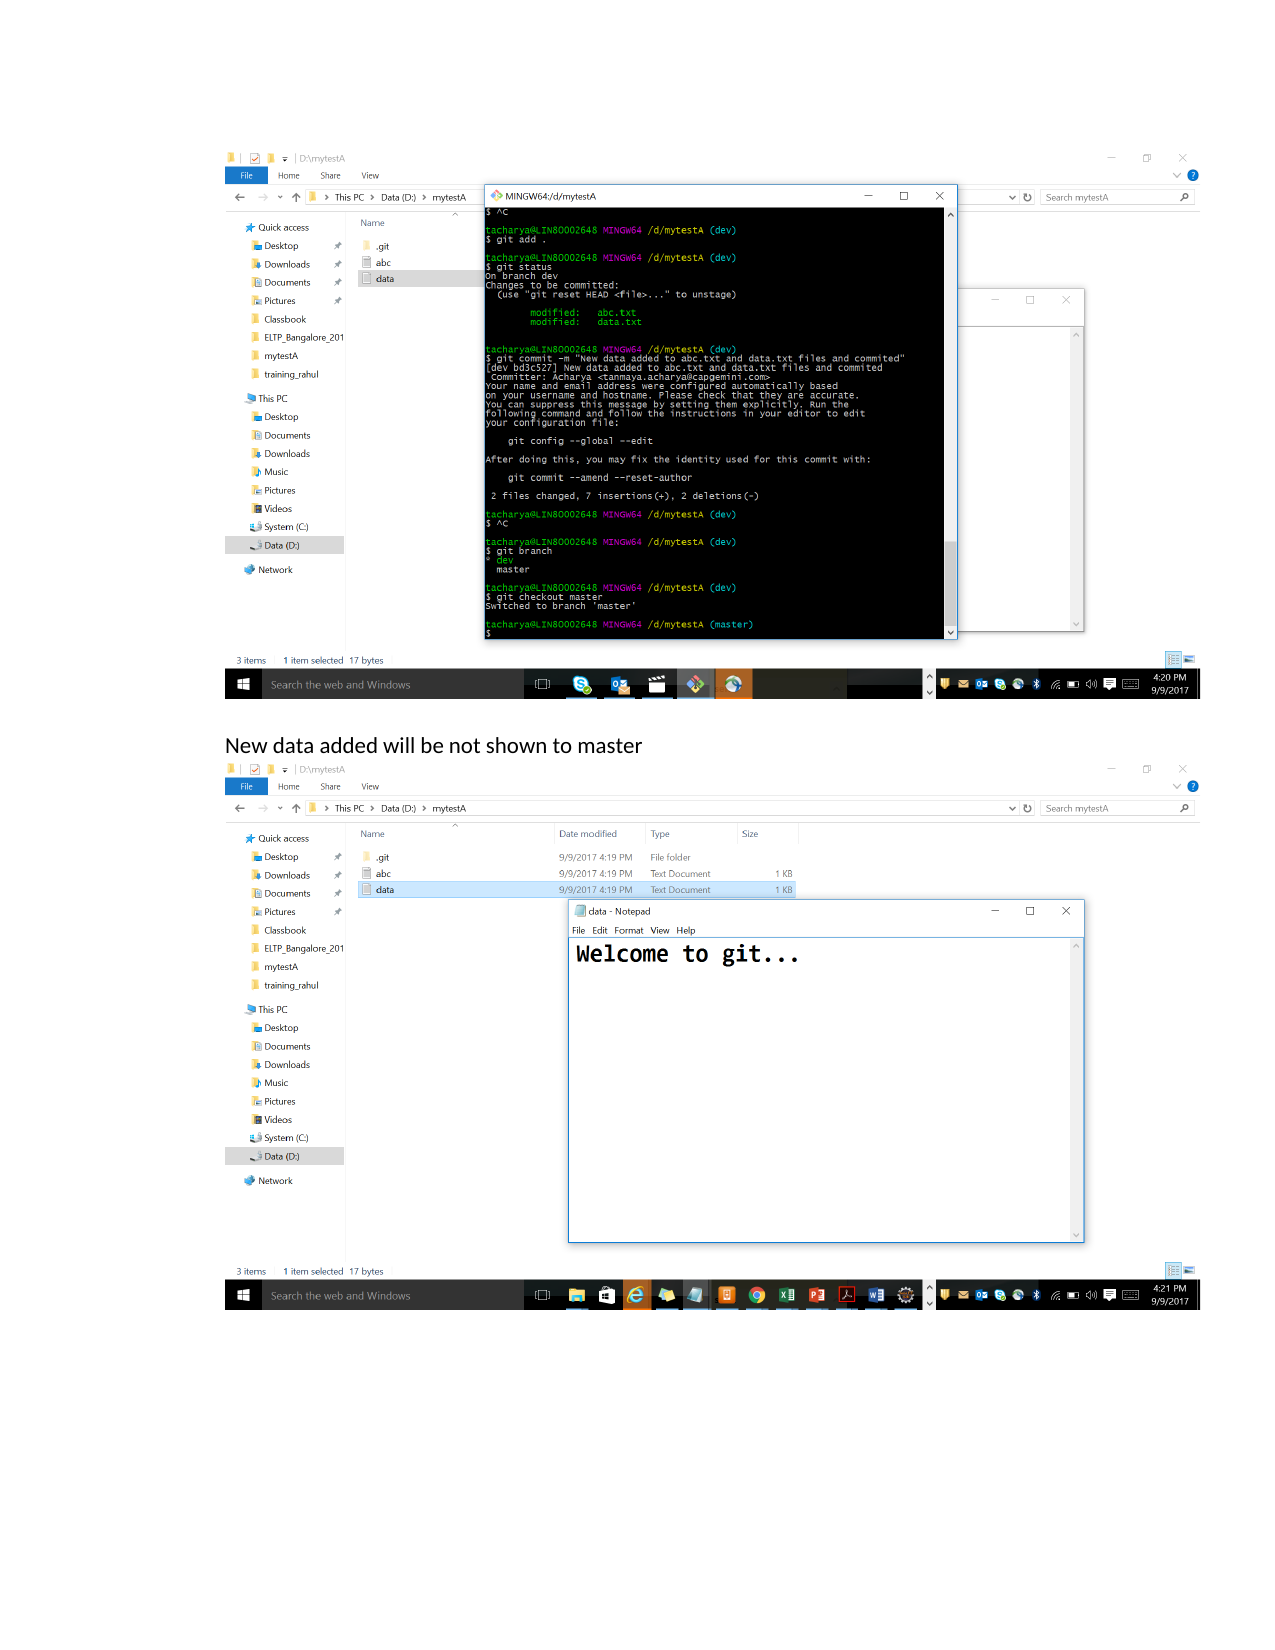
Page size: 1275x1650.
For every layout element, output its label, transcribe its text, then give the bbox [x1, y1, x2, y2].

picture [225, 150, 1200, 699]
picture [225, 761, 1200, 1310]
list New data added will be not shown to master [225, 731, 1125, 759]
